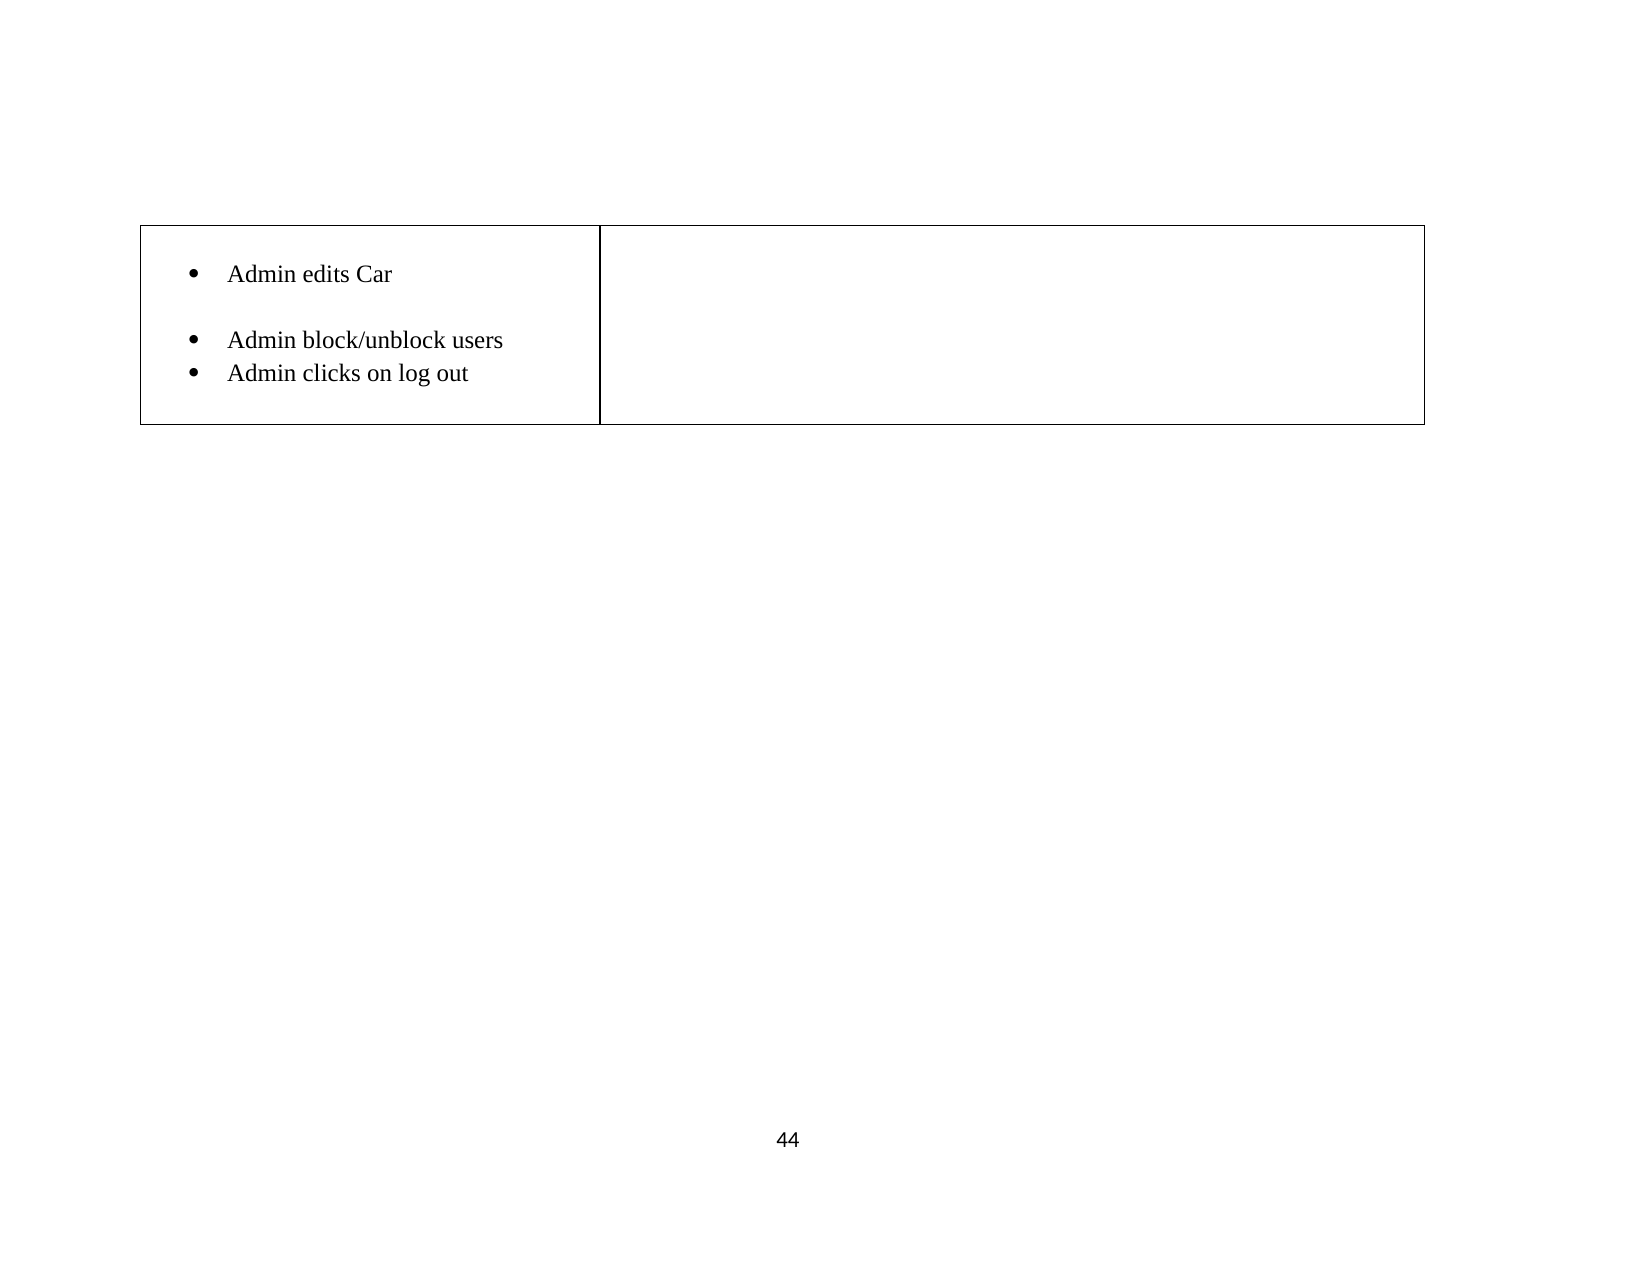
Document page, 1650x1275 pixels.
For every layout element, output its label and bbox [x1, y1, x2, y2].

table_cell [141, 226, 599, 424]
table_cell [601, 226, 1424, 424]
